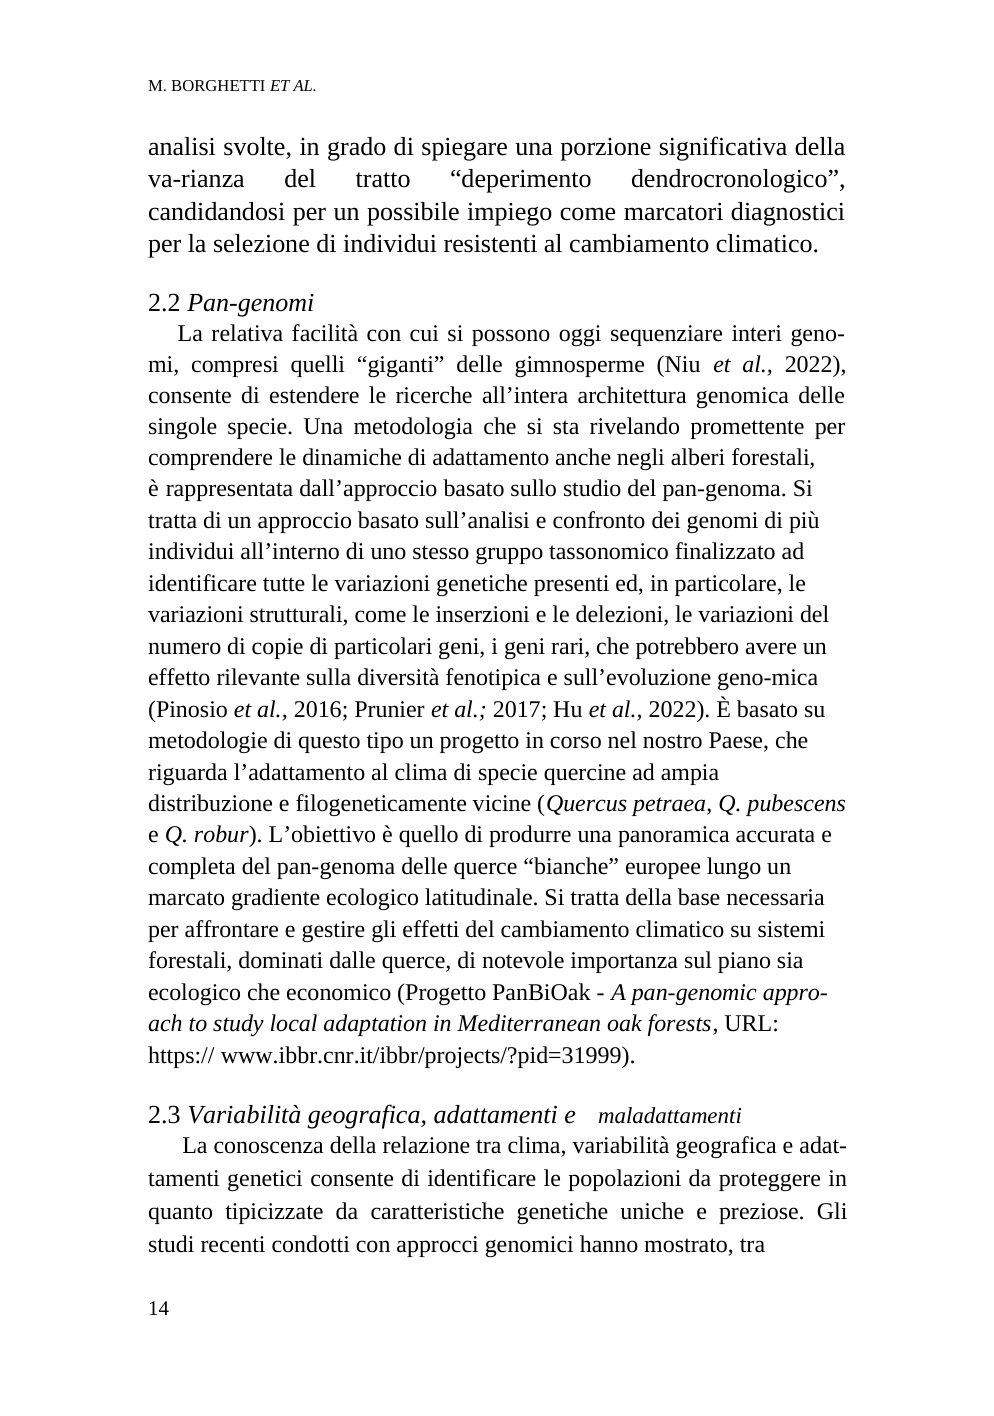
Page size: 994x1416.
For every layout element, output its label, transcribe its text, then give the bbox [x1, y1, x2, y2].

text M. BORGHETTI ET AL. [148, 75, 848, 94]
text analisi svolte, in grado di spiegare una porzione significativa della va-rianza del tratto “deperimento dendrocronologico”, candidandosi per un possibile impiego come marcatori diagnostici per la selezione di individui resistenti al cambiamento climatico. [148, 131, 846, 258]
text 2.2 Pan-genomi [148, 287, 848, 317]
list rappresentata dall’approccio basato sullo studio del pan-genoma. Si tratta di un approccio basato sull’analisi e confronto dei genomi di più individui all’interno di uno stesso gruppo tassonomico finalizzato ad identificare tutte le variazioni genetiche presenti ed, in particolare, le variazioni strutturali, come le inserzioni e le delezioni, le variazioni del numero di copie di particolari geni, i geni rari, che potrebbero avere un effetto rilevante sulla diversità fenotipica e sull’evoluzione geno-mica (Pinosio et al., 2016; Prunier et al.; 2017; Hu et al., 2022). È basato su metodologie di questo tipo un progetto in corso nel nostro Paese, che riguarda l’adattamento al clima di specie quercine ad ampia distribuzione e filogeneticamente vicine (Quercus petraea, Q. pubescens e Q. robur). L’obiettivo è quello di produrre una panoramica accurata e completa del pan-genoma delle querce “bianche” europee lungo un marcato gradiente ecologico latitudinale. Si tratta della base necessaria per affrontare e gestire gli effetti del cambiamento climatico su sistemi forestali, dominati dalle querce, di notevole importanza sul piano sia ecologico che economico (Progetto PanBiOak - A pan-genomic appro-ach to study local adaptation in Mediterranean oak forests, URL: https:// www.ibbr.cnr.it/ibbr/projects/?pid=31999). [148, 474, 848, 1068]
text La conoscenza della relazione tra clima, variabilità geografica e adat-tamenti genetici consente di identificare le popolazioni da proteggere in quanto tipicizzate da caratteristiche genetiche uniche e preziose. Gli studi recenti condotti con approcci genomici hanno mostrato, tra [148, 1131, 848, 1258]
text 14 [148, 1296, 848, 1320]
text La relativa facilità con cui si possono oggi sequenziare interi geno-mi, compresi quelli “giganti” delle gimnosperme (Niu et al., 2022), consente di estendere le ricerche all’intera architettura genomica delle singole specie. Una metodologia che si sta rivelando promettente per comprendere le dinamiche di adattamento anche negli alberi forestali, [148, 318, 846, 471]
text 2.3 Variabilità geografica, adattamenti e maladattamenti [148, 1099, 848, 1129]
